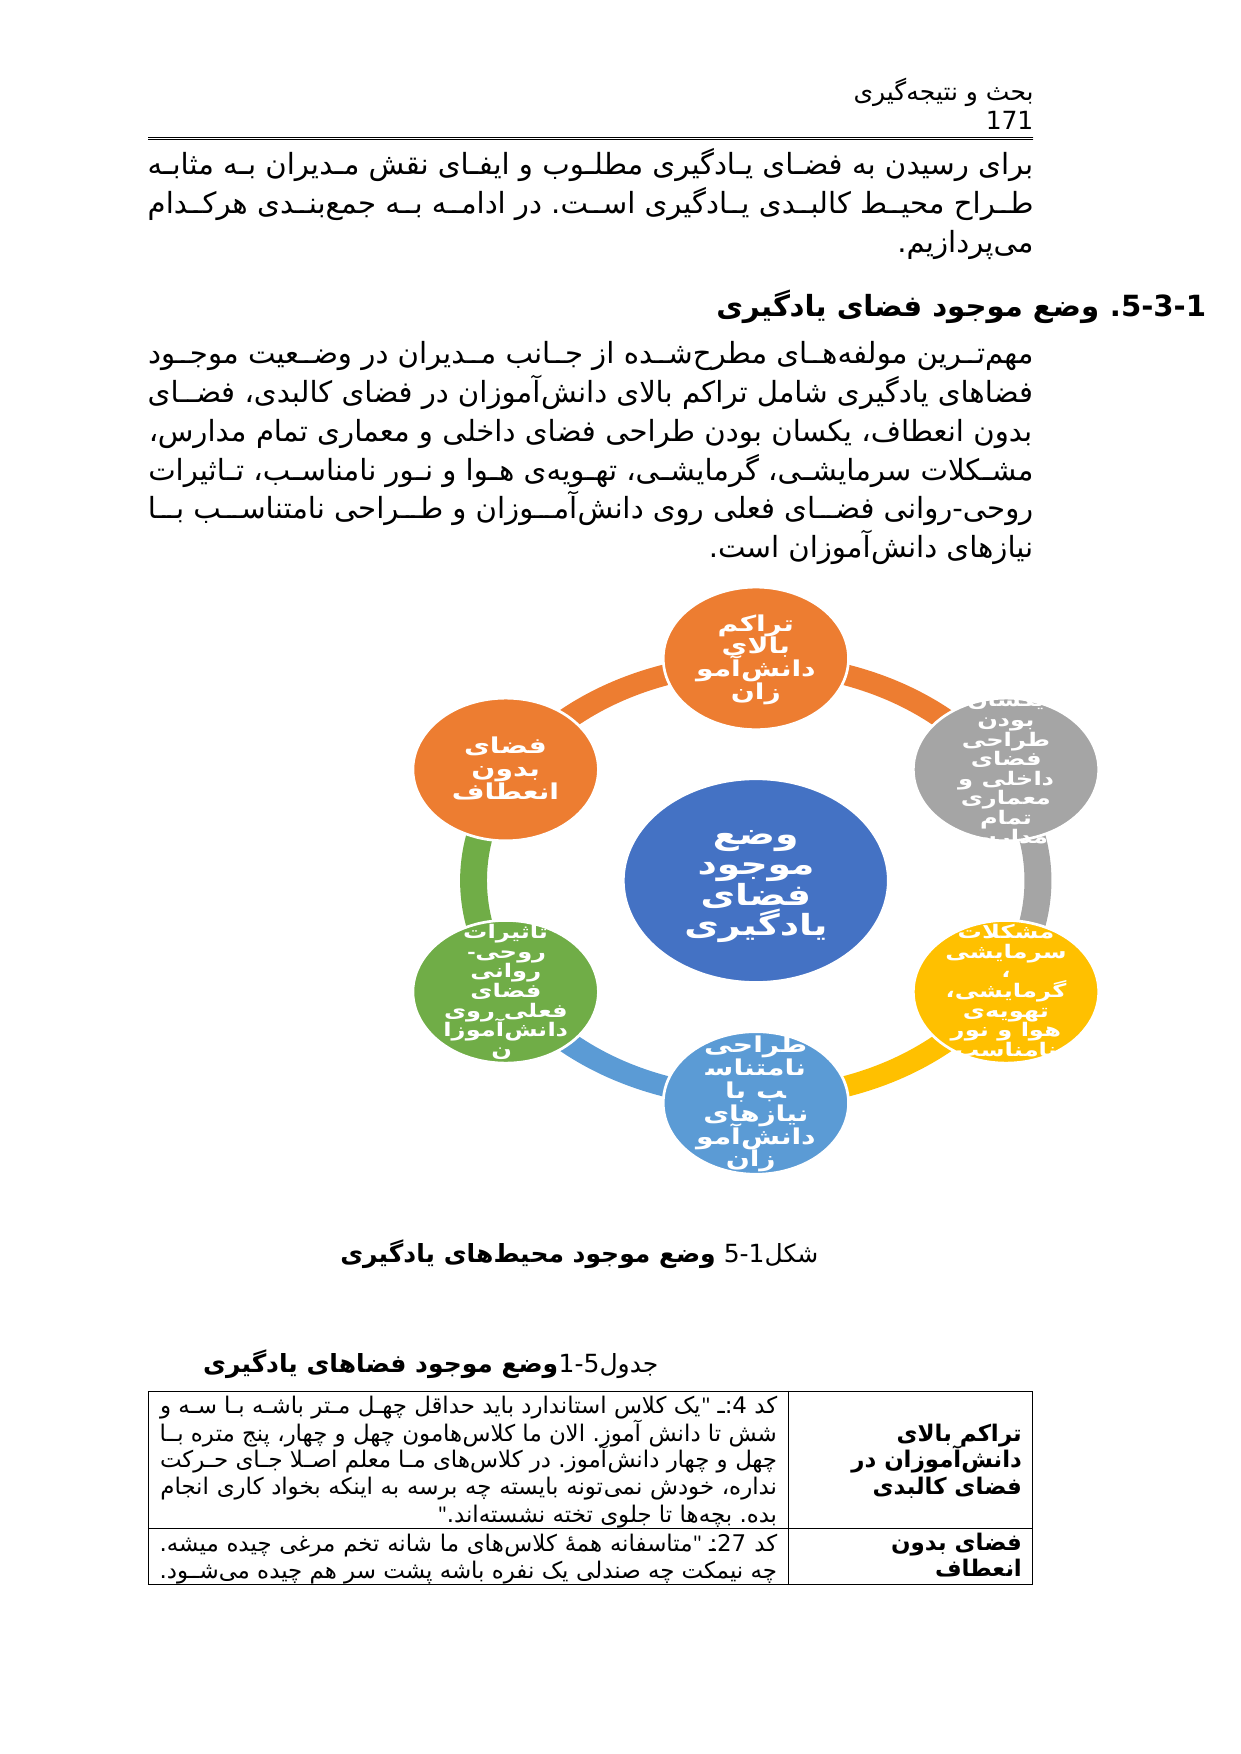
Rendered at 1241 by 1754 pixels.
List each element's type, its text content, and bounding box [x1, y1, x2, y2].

table_header کد 4: "یک کلاس استاندارد باید حداقل چهل متر باشه با سه و شش تا دانش آموز. الان ما کلاس‌هامون چهل و چهار، پنج متره با چهل و چهار دانش‌آموز. در کلاس‌های ما معلم اصلا جای حرکت نداره، خودش نمی‌تونه بایسته چه برسه به اینکه بخواد کاری انجام بده. بچه‌ها تا جلوی تخته نشسته‌اند." [149, 1392, 788, 1528]
text وضع موجود فضای یادگیری [148, 289, 1099, 323]
table_cell فضای بدون انعطاف [789, 1529, 1032, 1583]
text وضع موجود محیط‌های یادگیری [148, 1239, 963, 1268]
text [148, 148, 1033, 259]
table_header تراکم بالای دانش‌آموزان در فضای کالبدی [789, 1392, 1032, 1528]
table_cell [149, 1529, 788, 1583]
text وضع موجود فضاهای یادگیری [148, 1349, 667, 1378]
text مهم‌ترین مولفه‌های مطرح‌شده از جانب مدیران در وضعیت موجود فضاهای یادگیری شامل تراکم بالای دانش‌آموزان در فضای کالبدی، فضای بدون انعطاف، یکسان بودن طراحی فضای داخلی و معماری تمام مدارس، مشکلات سرمایشی، گرمایشی، تهویه‌ی هوا و نور نامناسب، تاثیرات روحی-روانی فضای فعلی روی دانش‌آموزان و طراحی نامتناسب با نیازهای دانش‌آموزان است. [148, 336, 1033, 565]
